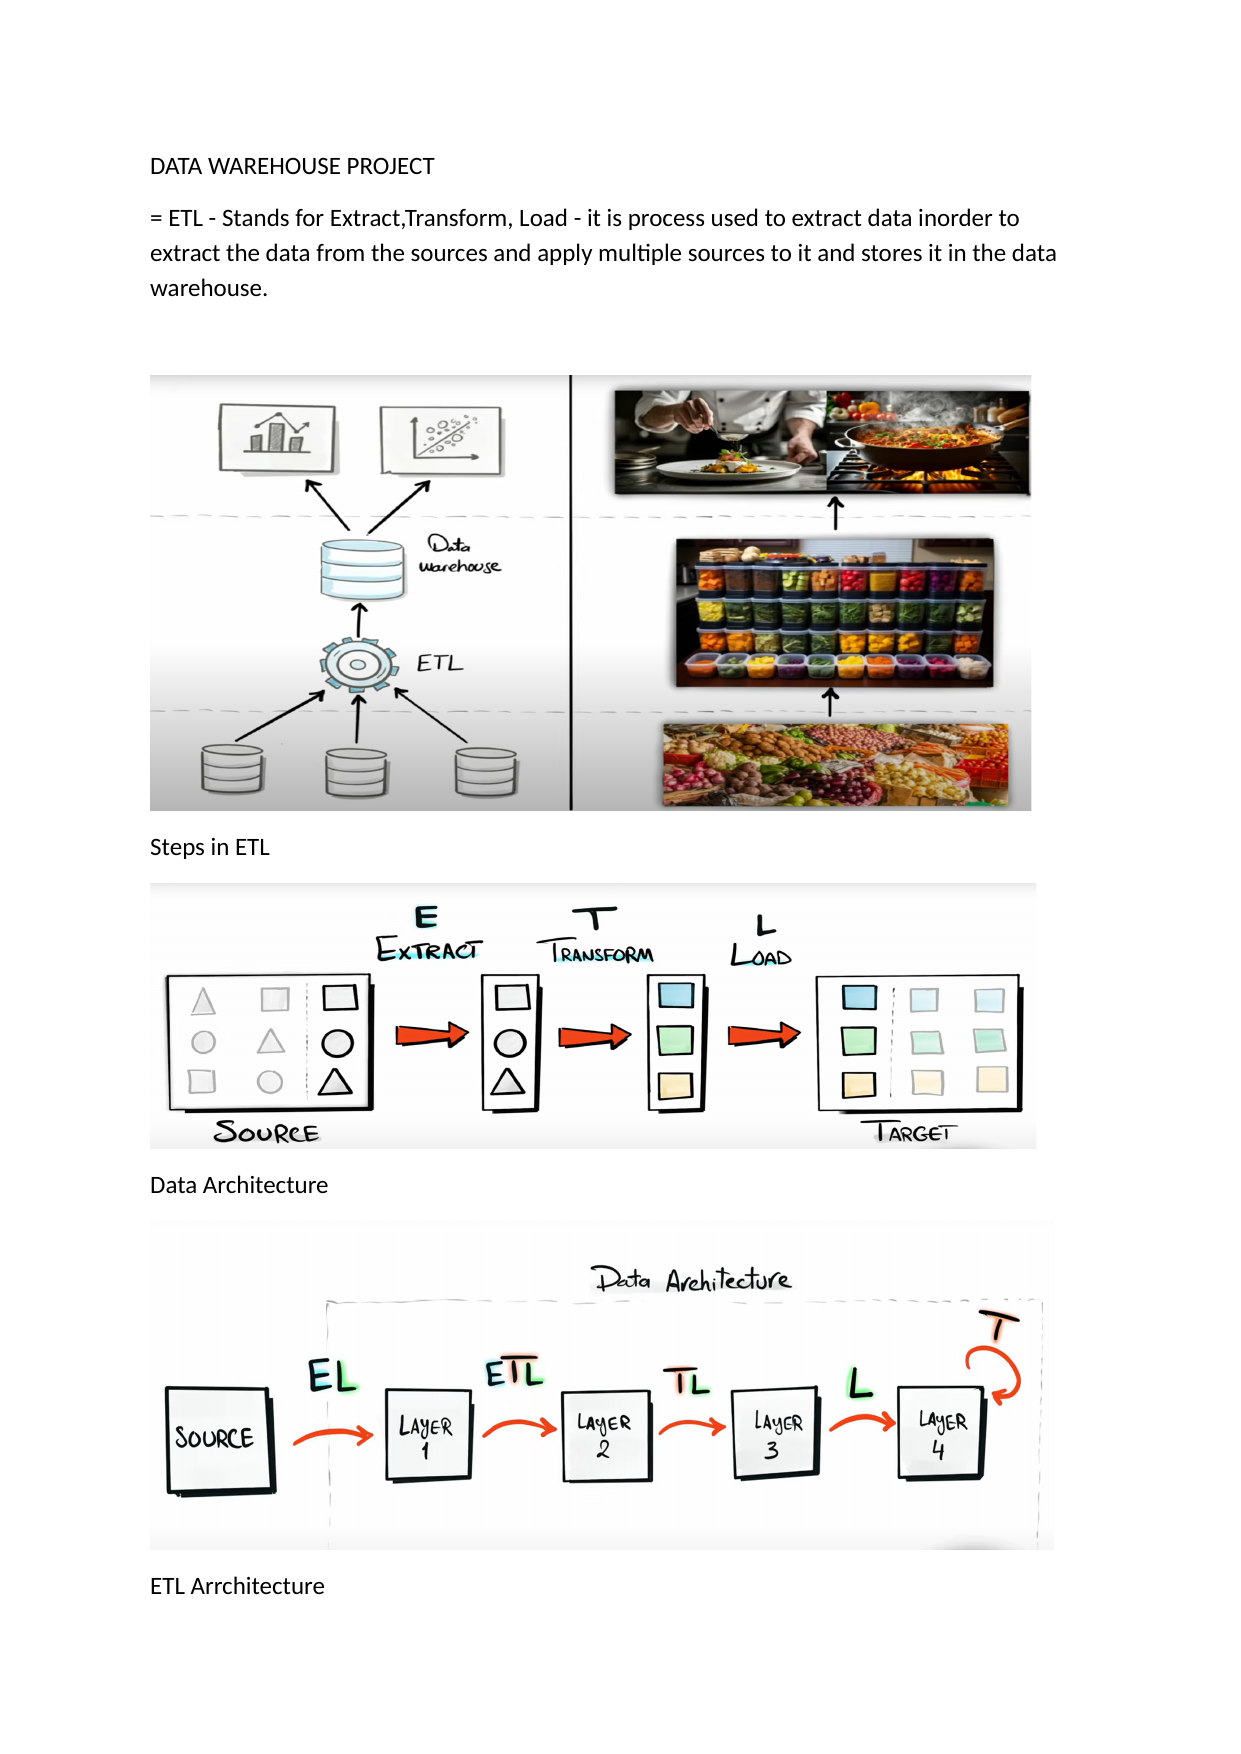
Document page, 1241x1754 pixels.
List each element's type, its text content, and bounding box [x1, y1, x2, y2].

text ETL Arrchitecture [150, 1571, 1090, 1601]
text Steps in ETL [150, 832, 1090, 862]
text Data Architecture [150, 1169, 1090, 1200]
text DATA WAREHOUSE PROJECT [150, 150, 1090, 181]
picture [150, 1221, 1054, 1550]
picture [150, 375, 1032, 811]
picture [150, 883, 1037, 1149]
text = ETL - Stands for Extract,Transform, Load - it is process used to extract data inorder to extract the data from the sources and apply multiple sources to it and stores it in the data warehouse. [150, 202, 1090, 302]
